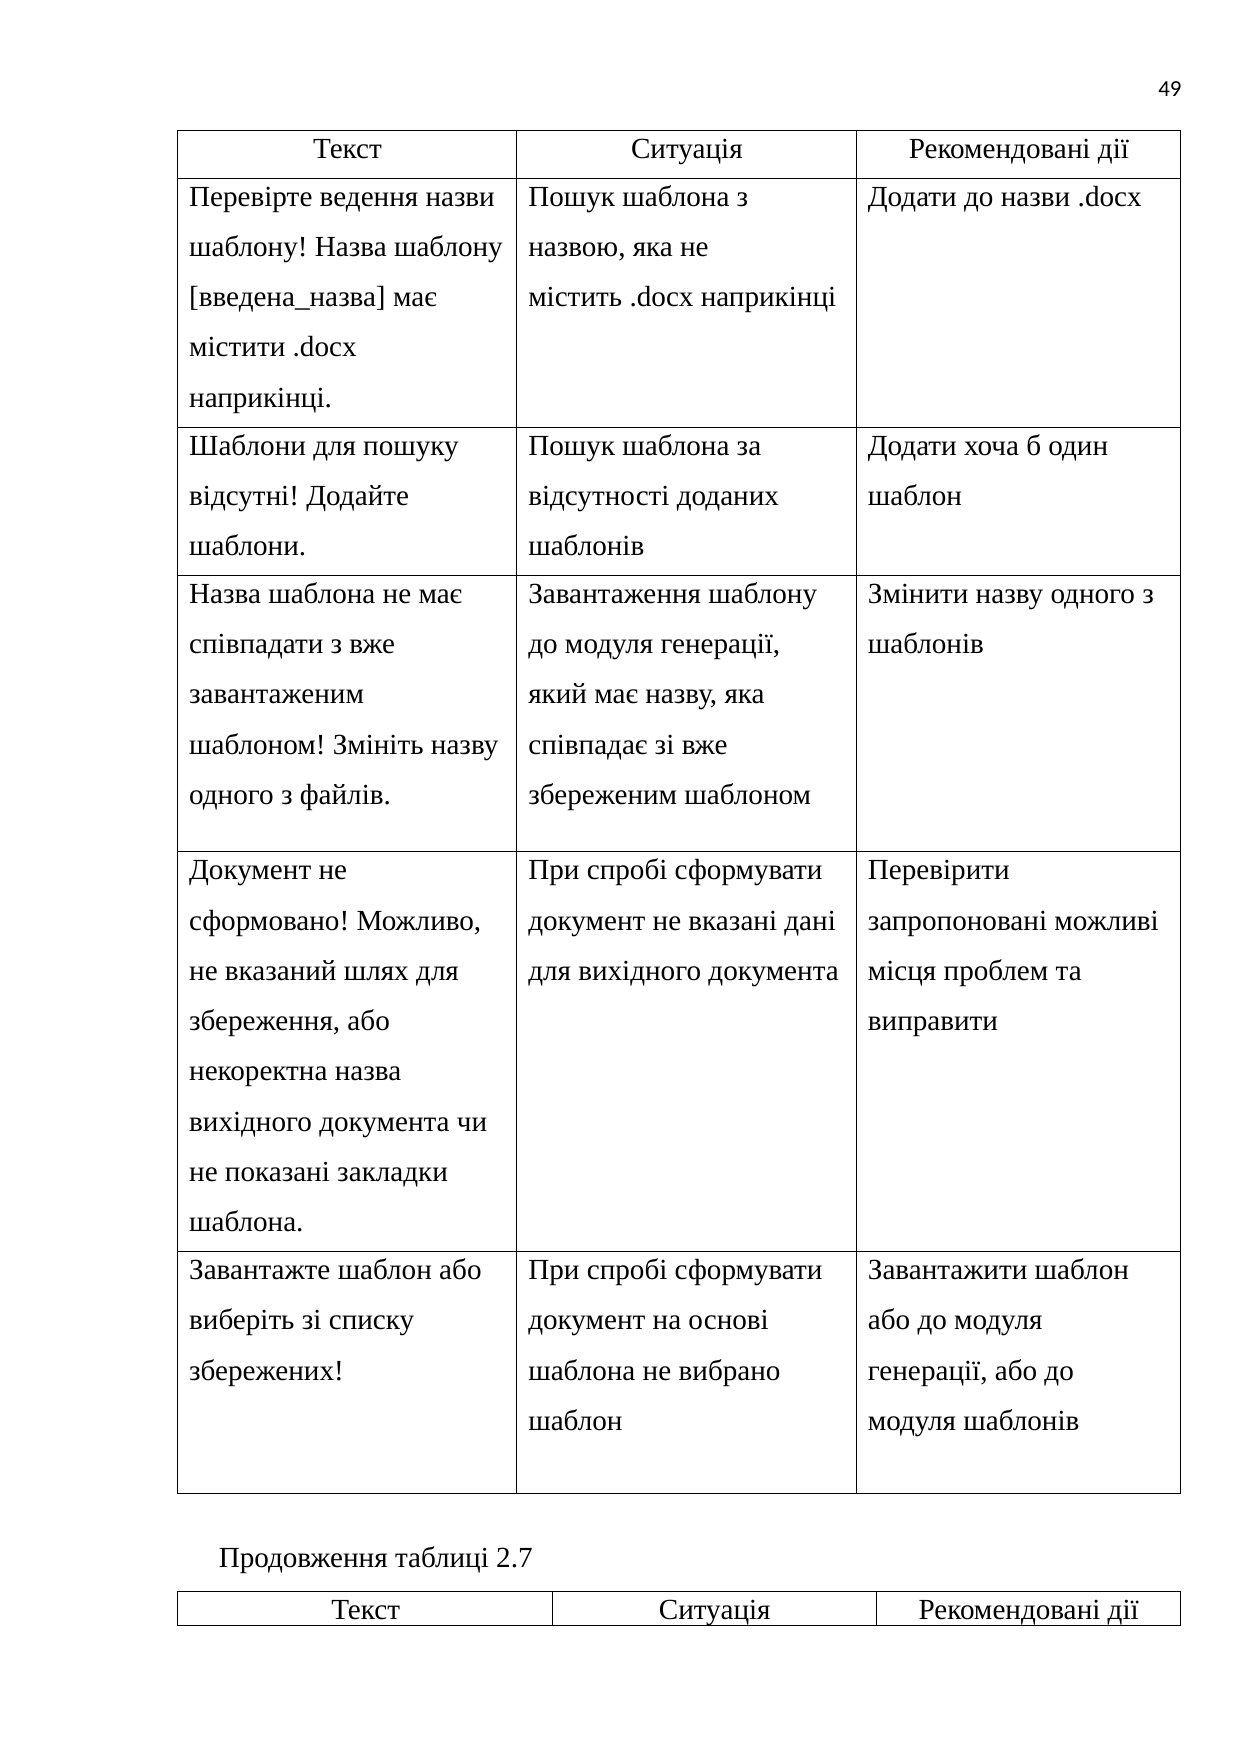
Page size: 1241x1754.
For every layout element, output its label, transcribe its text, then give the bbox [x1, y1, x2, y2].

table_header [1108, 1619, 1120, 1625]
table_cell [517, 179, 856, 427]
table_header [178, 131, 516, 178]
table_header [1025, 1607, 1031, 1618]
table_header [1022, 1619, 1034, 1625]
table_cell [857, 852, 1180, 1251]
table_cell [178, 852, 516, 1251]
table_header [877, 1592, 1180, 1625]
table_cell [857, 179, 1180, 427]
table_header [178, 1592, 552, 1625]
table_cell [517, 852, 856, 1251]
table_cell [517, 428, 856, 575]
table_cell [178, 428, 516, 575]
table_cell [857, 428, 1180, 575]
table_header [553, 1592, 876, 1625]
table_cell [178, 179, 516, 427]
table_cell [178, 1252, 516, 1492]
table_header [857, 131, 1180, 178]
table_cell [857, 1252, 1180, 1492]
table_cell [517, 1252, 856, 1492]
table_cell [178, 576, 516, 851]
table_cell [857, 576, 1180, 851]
text Продовження таблиці 2.7 [177, 1540, 1181, 1574]
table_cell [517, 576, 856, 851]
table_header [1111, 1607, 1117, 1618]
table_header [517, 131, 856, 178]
